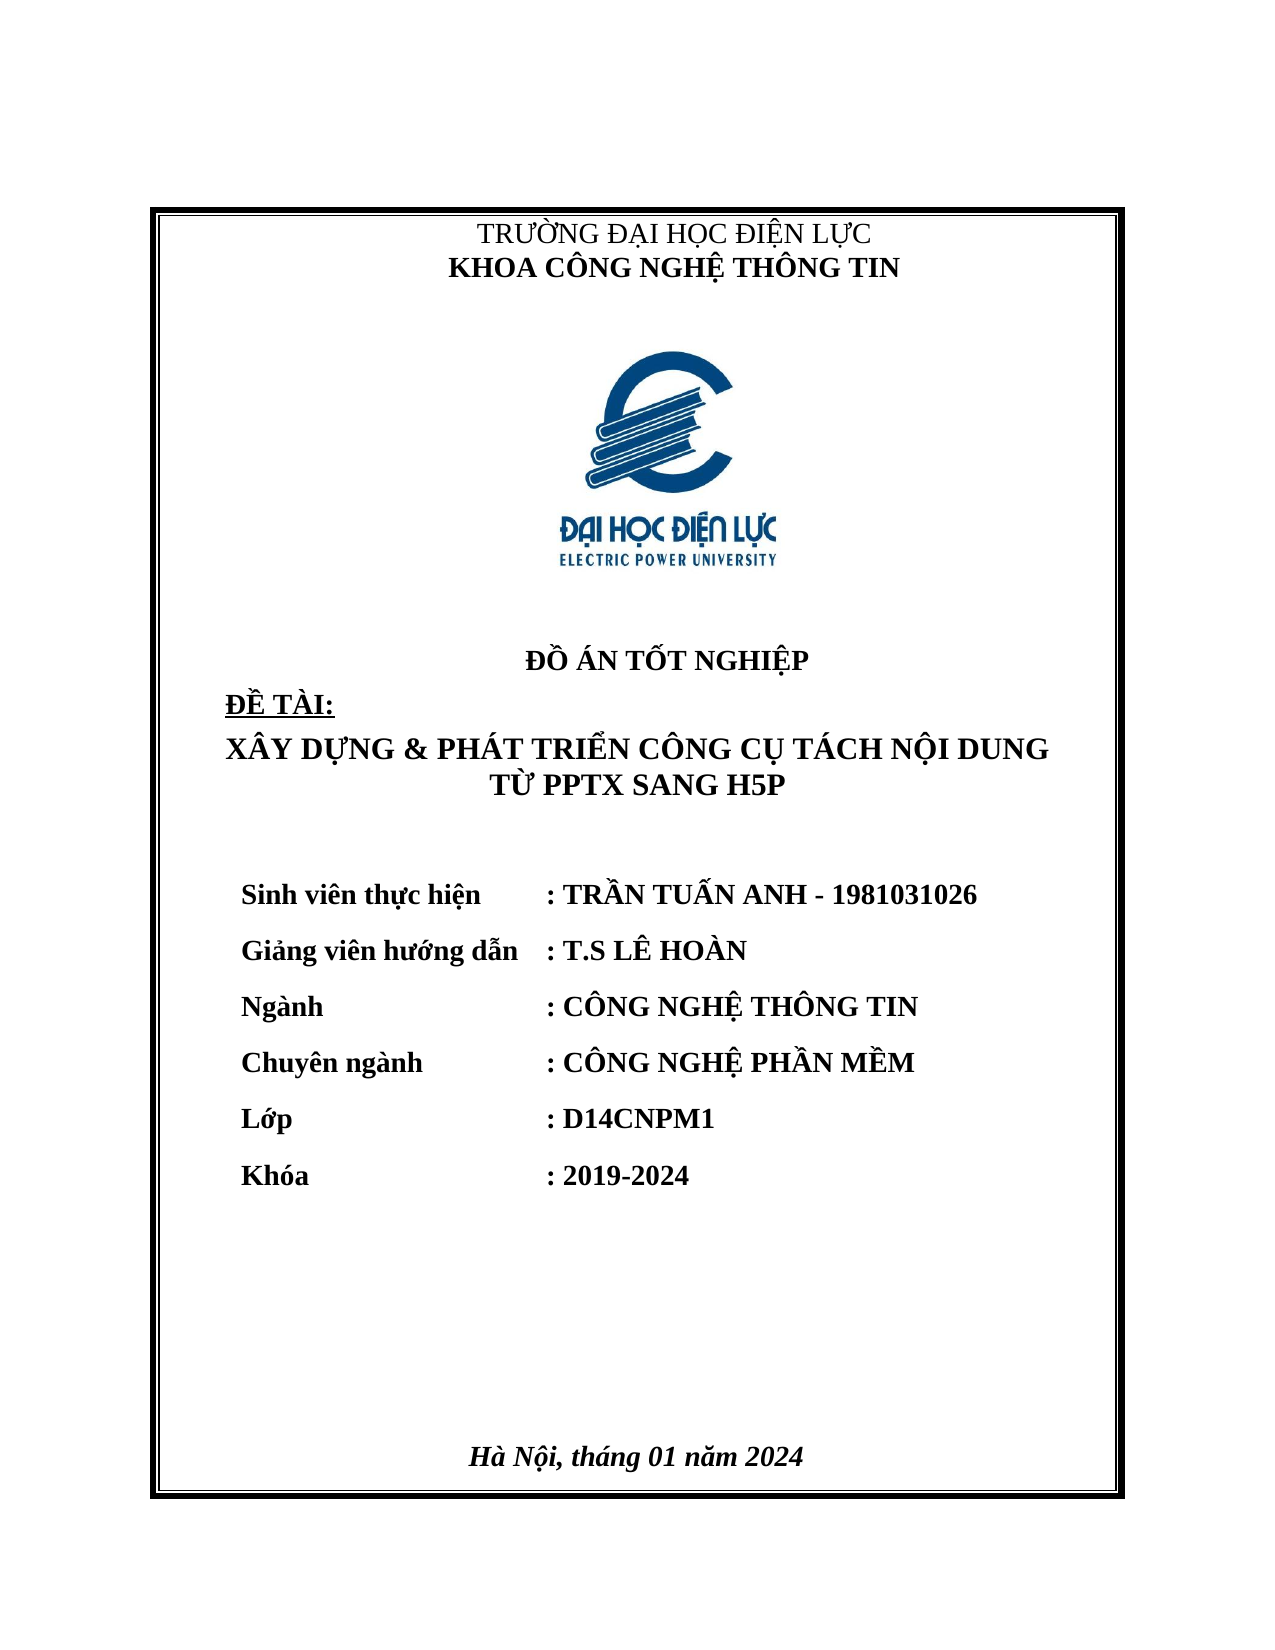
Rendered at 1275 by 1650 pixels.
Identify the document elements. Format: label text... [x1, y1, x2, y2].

table_header TRƯỜNG ĐẠI HỌC ĐIỆN LỰC KHOA CÔNG NGHỆ THÔNG TIN ĐỒ ÁN TỐT NGHIỆP ĐỀ TÀI: XÂY DỰNG & PHÁT TRIỂN CÔNG CỤ TÁCH NỘI DUNG TỪ PPTX SANG H5P Hà Nội, tháng 01 năm 2024 [160, 216, 1115, 1490]
picture [547, 329, 787, 578]
